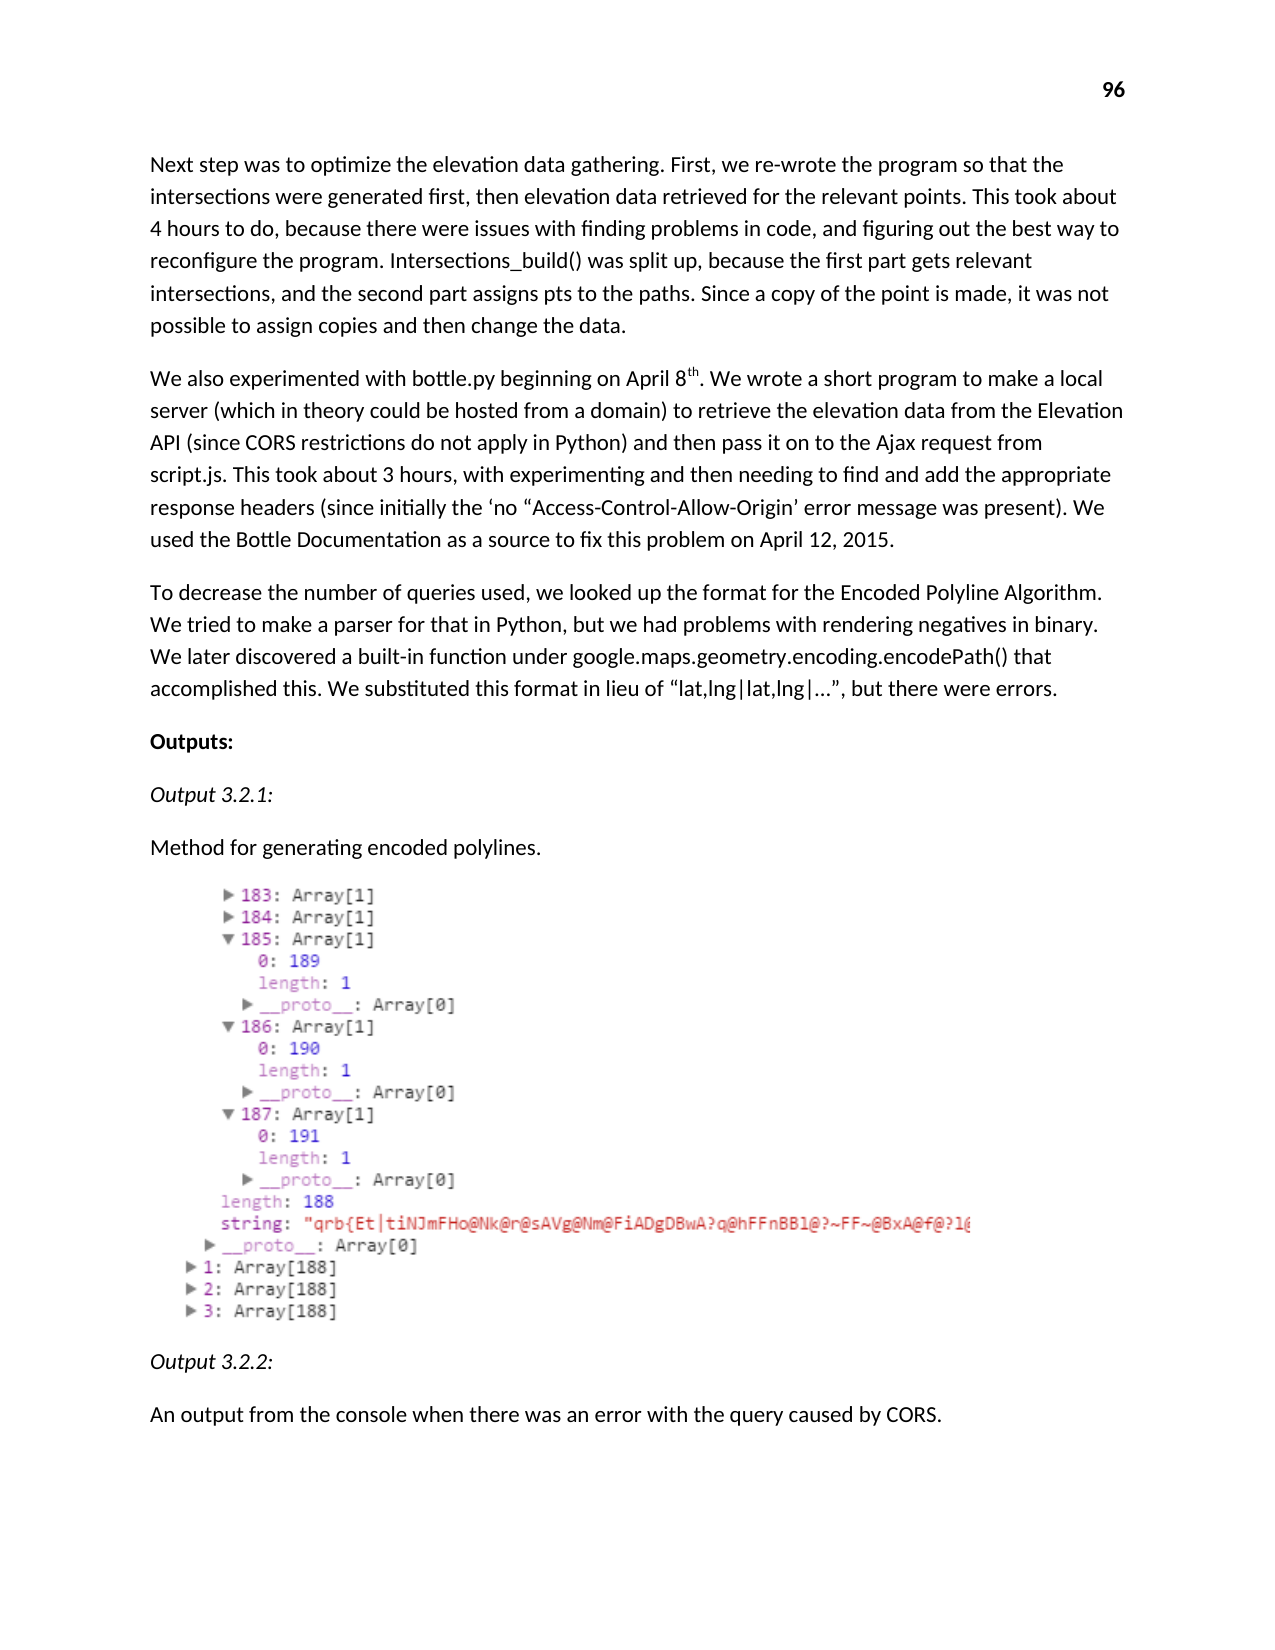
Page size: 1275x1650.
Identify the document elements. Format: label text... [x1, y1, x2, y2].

text Output 3.2.1: [150, 781, 1125, 808]
text Outputs: [150, 727, 1125, 756]
text We also experimented with bottle.py beginning on April 8th. We wrote a short program to make a local server (which in theory could be hosted from a domain) to retrieve the elevation data from the Elevation API (since CORS restrictions do not apply in Python) and then pass it on to the Ajax request from script.js. This took about 3 hours, with experimenting and then needing to find and add the appropriate response headers (since initially the ‘no “Access-Control-Allow-Origin’ error message was present). We used the Bottle Documentation as a source to fix this problem on April 12, 2015. [150, 364, 1125, 553]
text Method for generating encoded polylines. [150, 833, 1125, 862]
text Next step was to optimize the elevation data gathering. First, we re-wrote the program so that the intersections were generated first, then elevation data retrieved for the relevant points. This took about 4 hours to do, because there were issues with finding problems in code, and figuring out the best way to reconfigure the program. Intersections_build() was split up, because the first part gets relevant intersections, and the second part assigns pts to the paths. Since a copy of the point is made, it was not possible to assign copies and then change the data. [150, 150, 1125, 339]
text Output 3.2.2: [150, 1347, 1125, 1375]
text To decrease the number of queries used, we looked up the format for the Encoded Polyline Algorithm. We tried to make a parser for that in Python, but we had problems with rendering negatives in binary. We later discovered a built-in function under google.maps.geometry.encoding.encodePath() that accomplished this. We substituted this format in lieu of “lat,lng|lat,lng|…”, but there were errors. [150, 578, 1125, 702]
text An output from the console when there was an error with the query caused by CORS. [150, 1400, 1125, 1428]
picture [155, 886, 971, 1322]
